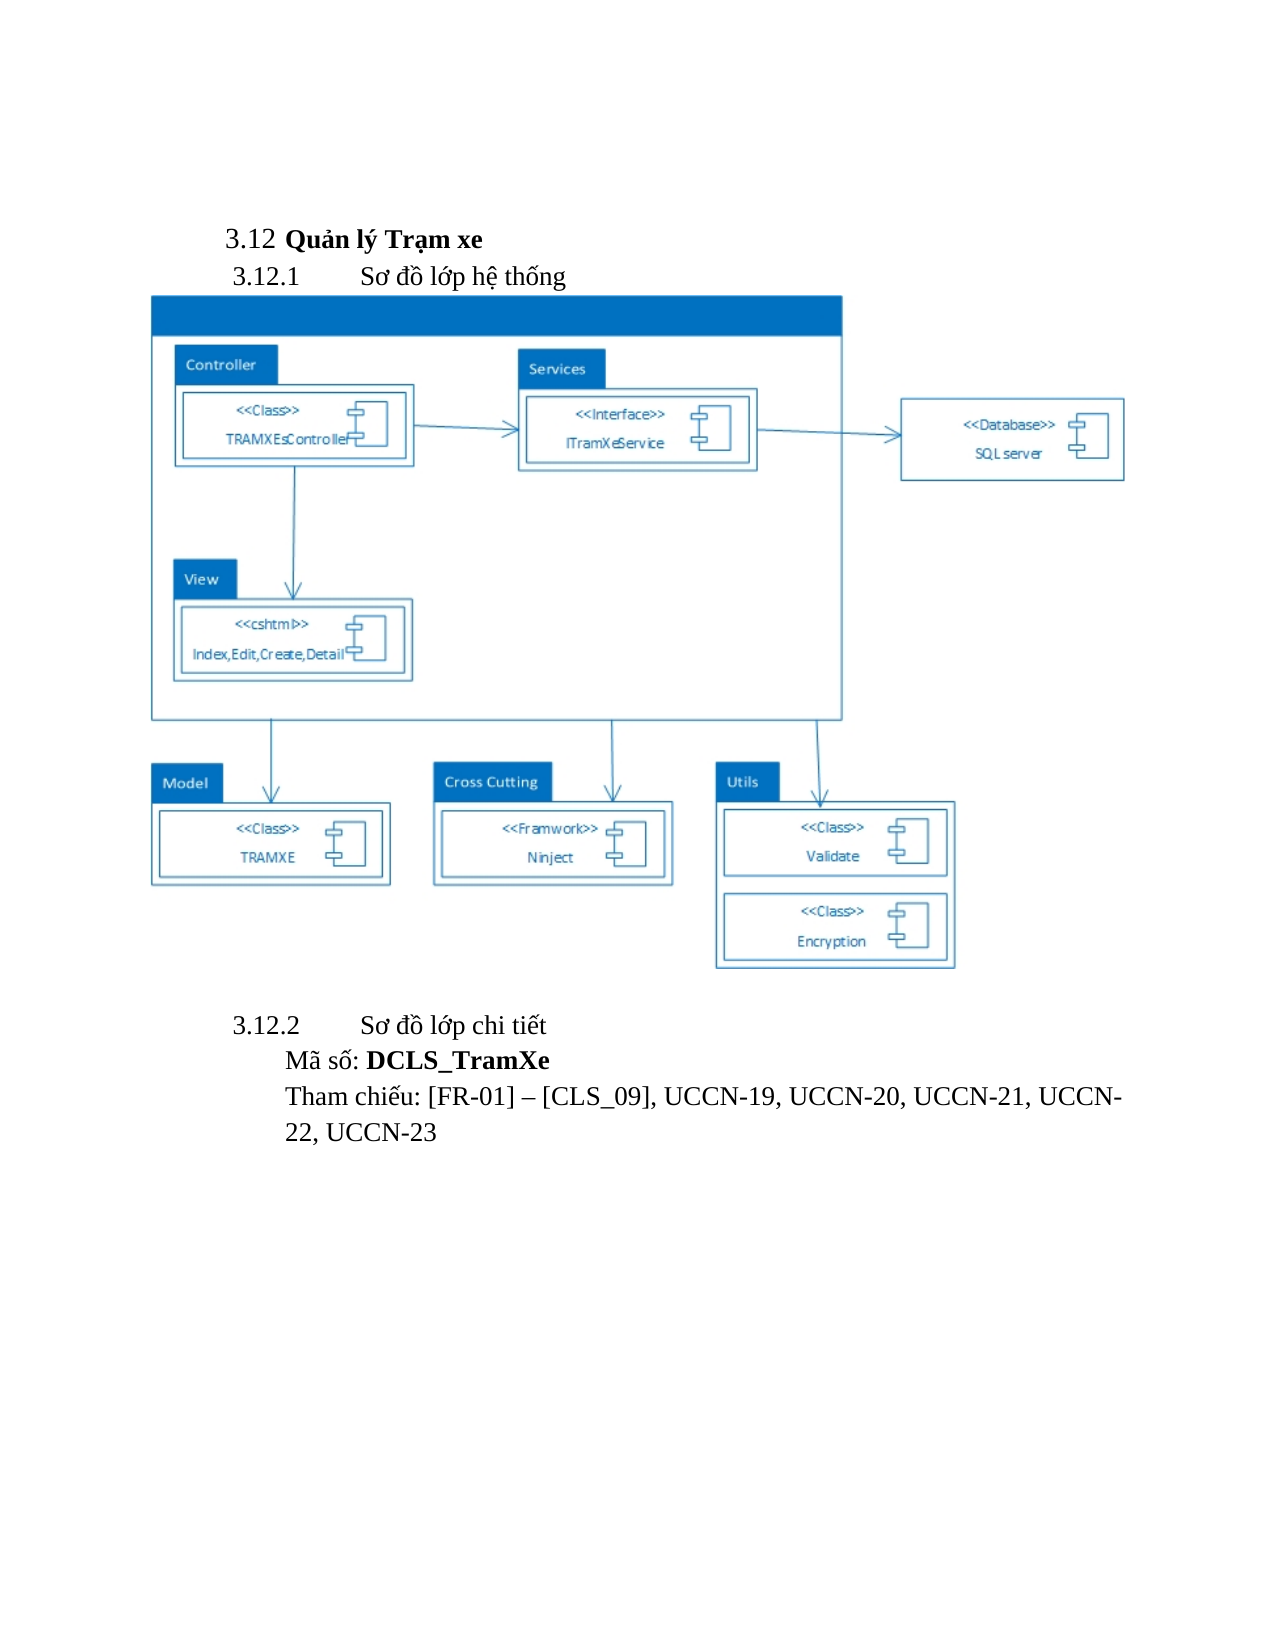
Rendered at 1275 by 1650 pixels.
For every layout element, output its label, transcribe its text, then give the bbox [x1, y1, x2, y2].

list Sơ đồ lớp chi tiết [300, 1009, 1125, 1040]
list Sơ đồ lớp hệ thống [300, 260, 1125, 291]
picture [150, 295, 1125, 969]
list Tham chiếu: [FR-01] – [CLS_09], UCCN-19, UCCN-20, UCCN-21, UCCN-22, UCCN-23 [285, 1080, 1125, 1147]
text Quản lý Trạm xe [225, 221, 1125, 255]
list Mã số: DCLS_TramXe [285, 1044, 1125, 1076]
